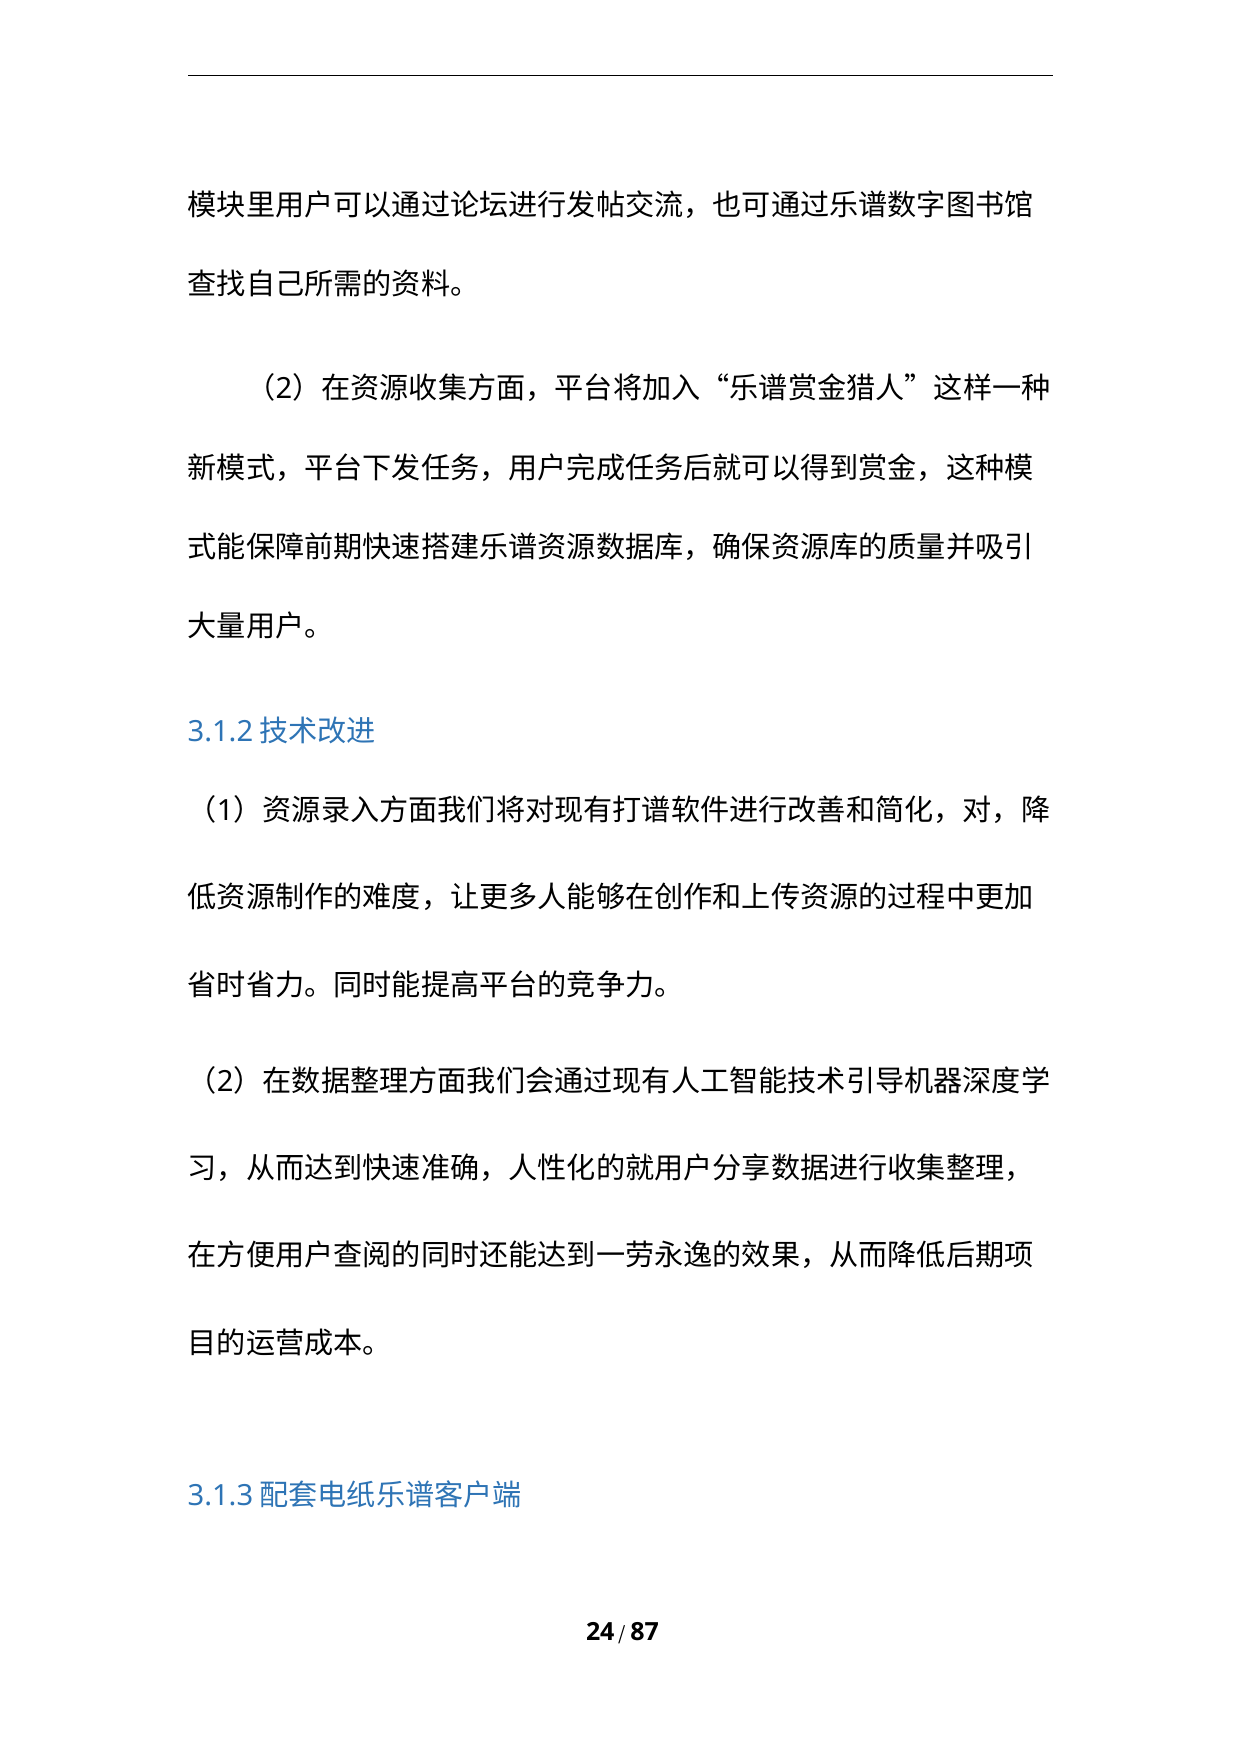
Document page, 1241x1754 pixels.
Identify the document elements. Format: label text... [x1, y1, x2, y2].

text （2）在数据整理方面我们会通过现有人工智能技术引导机器深度学习，从而达到快速准确，人性化的就用户分享数据进行收集整理，在方便用户查阅的同时还能达到一劳永逸的效果，从而降低后期项目的运营成本。 [187, 1039, 1053, 1380]
text （2）在资源收集方面，平台将加入“乐谱赏金猎人”这样一种新模式，平台下发任务，用户完成任务后就可以得到赏金，这种模式能保障前期快速搭建乐谱资源数据库，确保资源库的质量并吸引大量用户。 [187, 346, 1053, 664]
text （1）资源录入方面我们将对现有打谱软件进行改善和简化，对，降低资源制作的难度，让更多人能够在创作和上传资源的过程中更加省时省力。同时能提高平台的竞争力。 [187, 768, 1053, 1022]
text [187, 163, 1053, 321]
subtitle 3.1.3配套电纸乐谱客户端 [187, 1453, 1053, 1532]
subtitle 3.1.2技术改进 [187, 689, 1053, 768]
